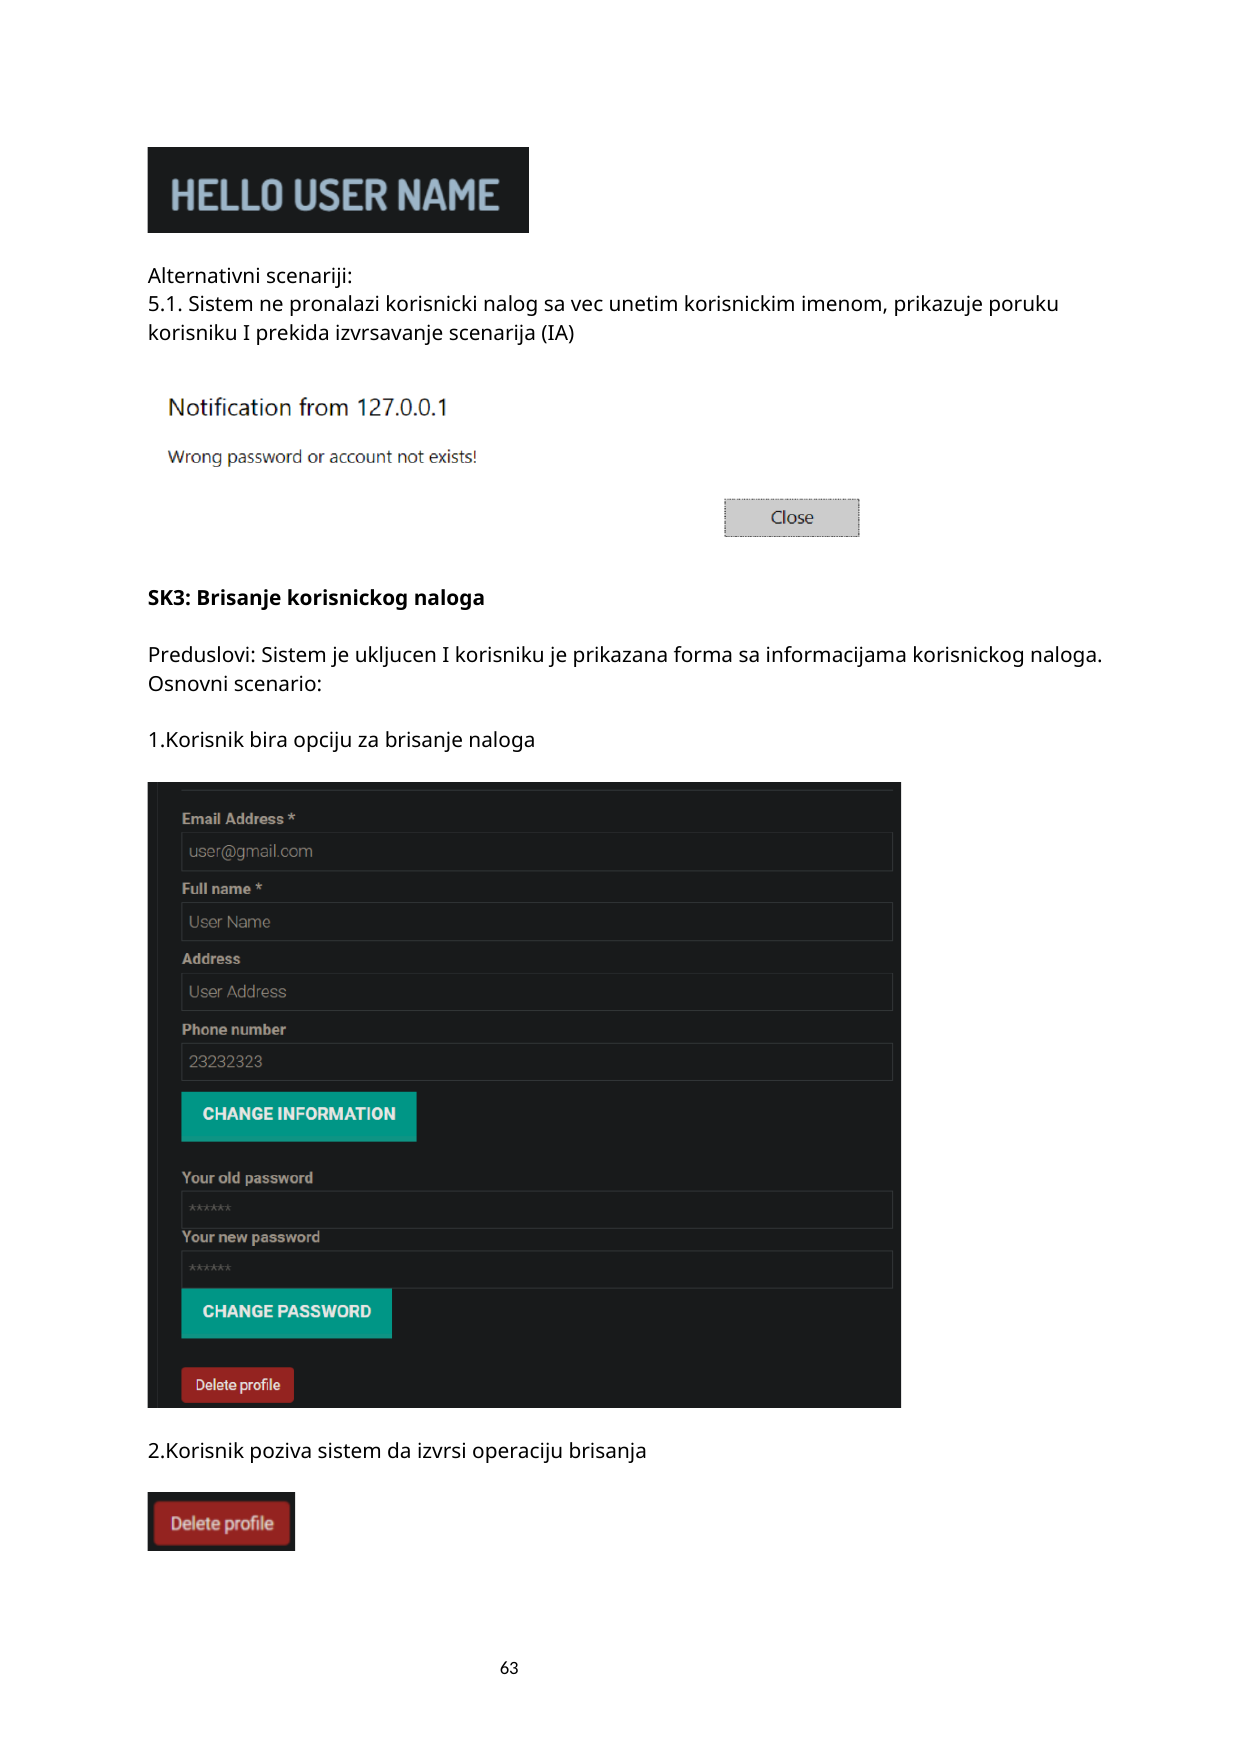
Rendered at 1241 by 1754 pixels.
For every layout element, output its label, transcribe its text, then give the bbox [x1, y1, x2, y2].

text 2.Korisnik poziva sistem da izvrsi operaciju brisanja [148, 1436, 1152, 1464]
picture [147, 374, 881, 555]
picture [147, 782, 902, 1408]
picture [147, 147, 529, 233]
text 5.1. Sistem ne pronalazi korisnicki nalog sa vec unetim korisnickim imenom, prikazuje poruku korisniku I prekida izvrsavanje scenarija (IA) [148, 289, 1152, 346]
text 1.Korisnik bira opciju za brisanje naloga [148, 726, 1152, 754]
picture [147, 1492, 296, 1551]
text Preduslovi: Sistem je ukljucen I korisniku je prikazana forma sa informacijama korisnickog naloga. Osnovni scenario: [148, 640, 1152, 697]
text Alternativni scenariji: [148, 261, 1152, 289]
text SK3: Brisanje korisnickog naloga [148, 583, 1152, 612]
